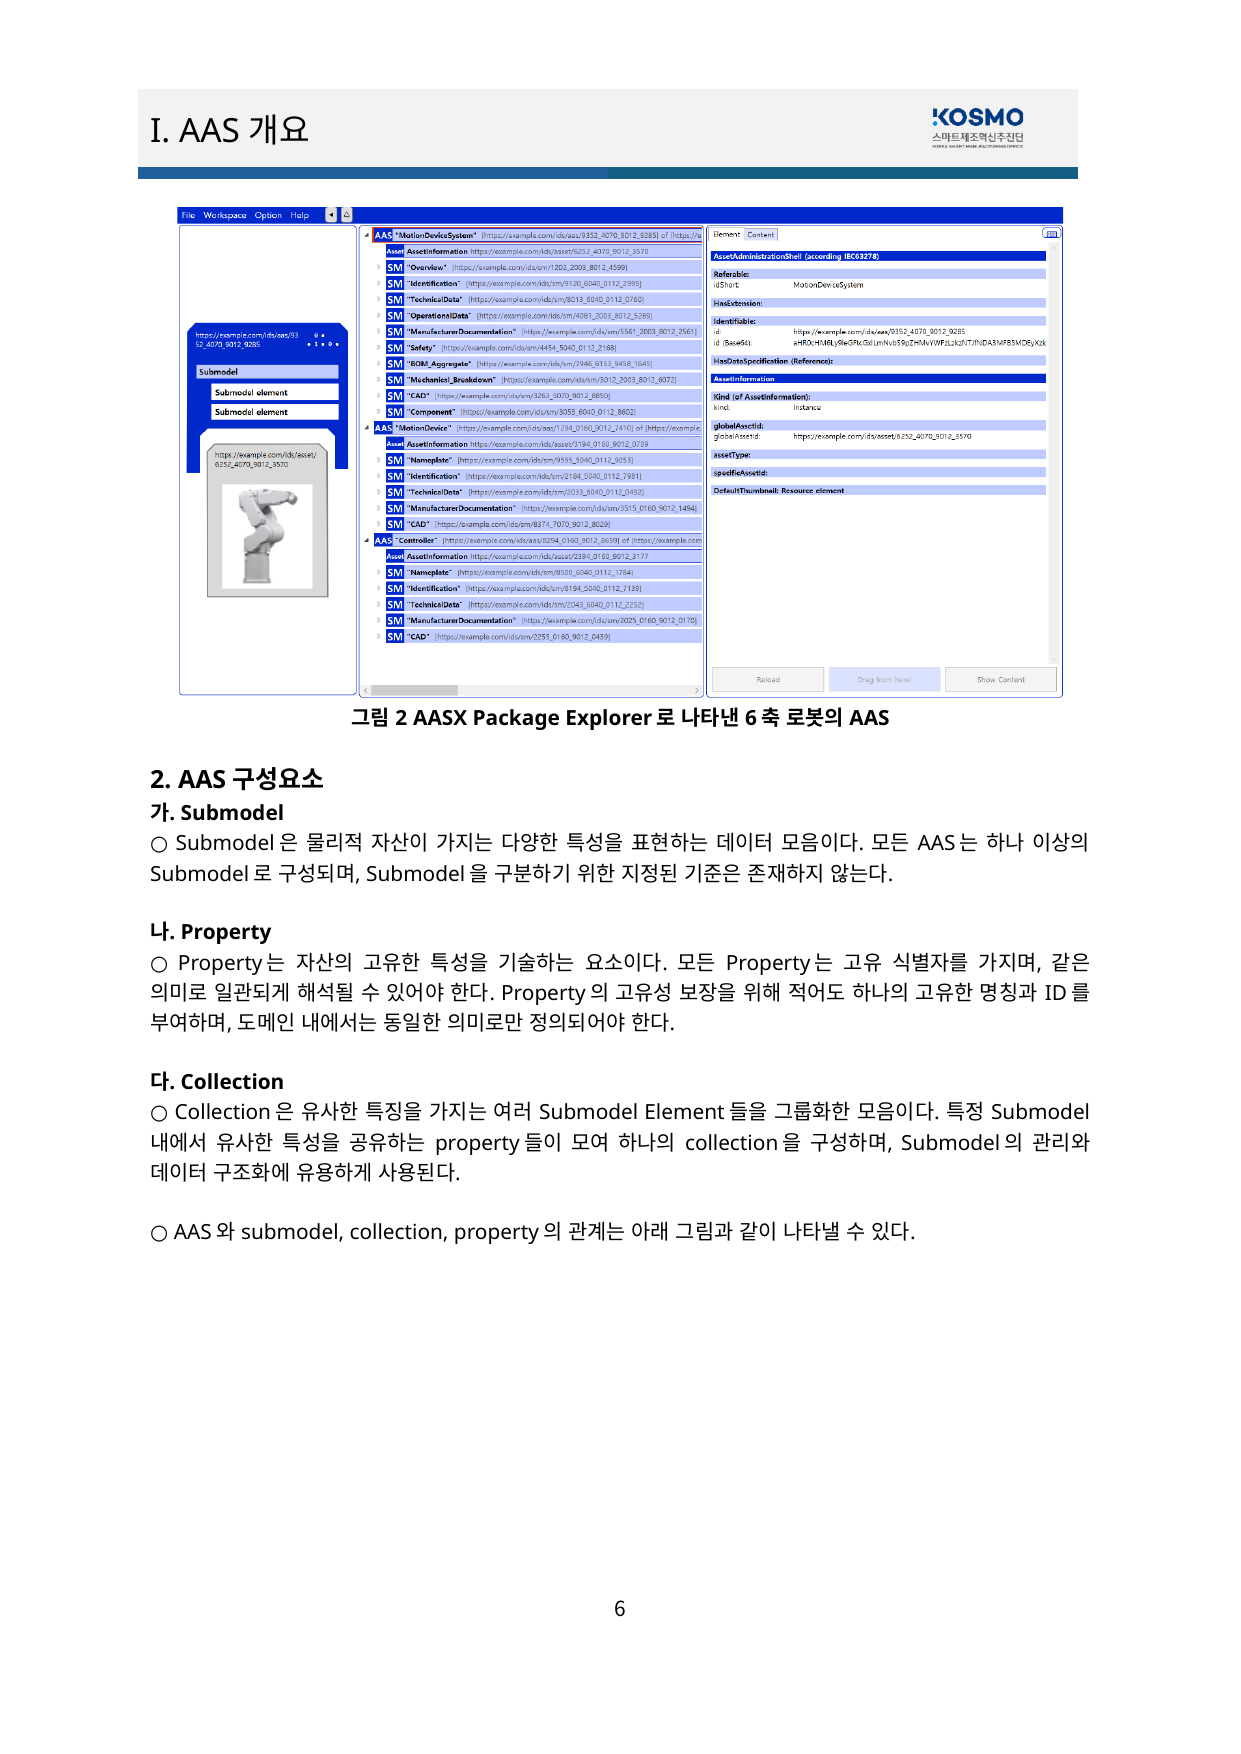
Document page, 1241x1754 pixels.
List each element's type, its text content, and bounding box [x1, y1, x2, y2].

text ○ AAS와 submodel, collection, property의 관계는 아래 그림과 같이 나타낼 수 있다. [150, 1215, 1090, 1245]
text 다. Collection [150, 1065, 1090, 1096]
text 나. Property [150, 916, 1090, 946]
text ○ Property는 자산의 고유한 특성을 기술하는 요소이다. 모든 Property는 고유 식별자를 가지며, 같은 의미로 일관되게 해석될 수 있어야 한다. Property의 고유성 보장을 위해 적어도 하나의 고유한 명칭과 ID를 부여하며, 도메인 내에서는 동일한 의미로만 정의되어야 한다. [150, 946, 1090, 1037]
text 그림 2 AASX Package Explorer로 나타낸 6축 로봇의 AAS [150, 701, 1090, 732]
subtitle 2. AAS 구성요소 [150, 760, 1090, 796]
text ○ Submodel은 물리적 자산이 가지는 다양한 특성을 표현하는 데이터 모음이다. 모든 AAS는 하나 이상의 Submodel로 구성되며, Submodel을 구분하기 위한 지정된 기준은 존재하지 않는다. [150, 827, 1090, 887]
text ○ Collection은 유사한 특징을 가지는 여러 Submodel Element들을 그룹화한 모음이다. 특정 Submodel 내에서 유사한 특성을 공유하는 property들이 모여 하나의 collection을 구성하며, Submodel의 관리와 데이터 구조화에 유용하게 사용된다. [150, 1096, 1090, 1187]
picture [932, 108, 1024, 148]
picture [177, 207, 1064, 702]
text 가. Submodel [150, 796, 1090, 827]
